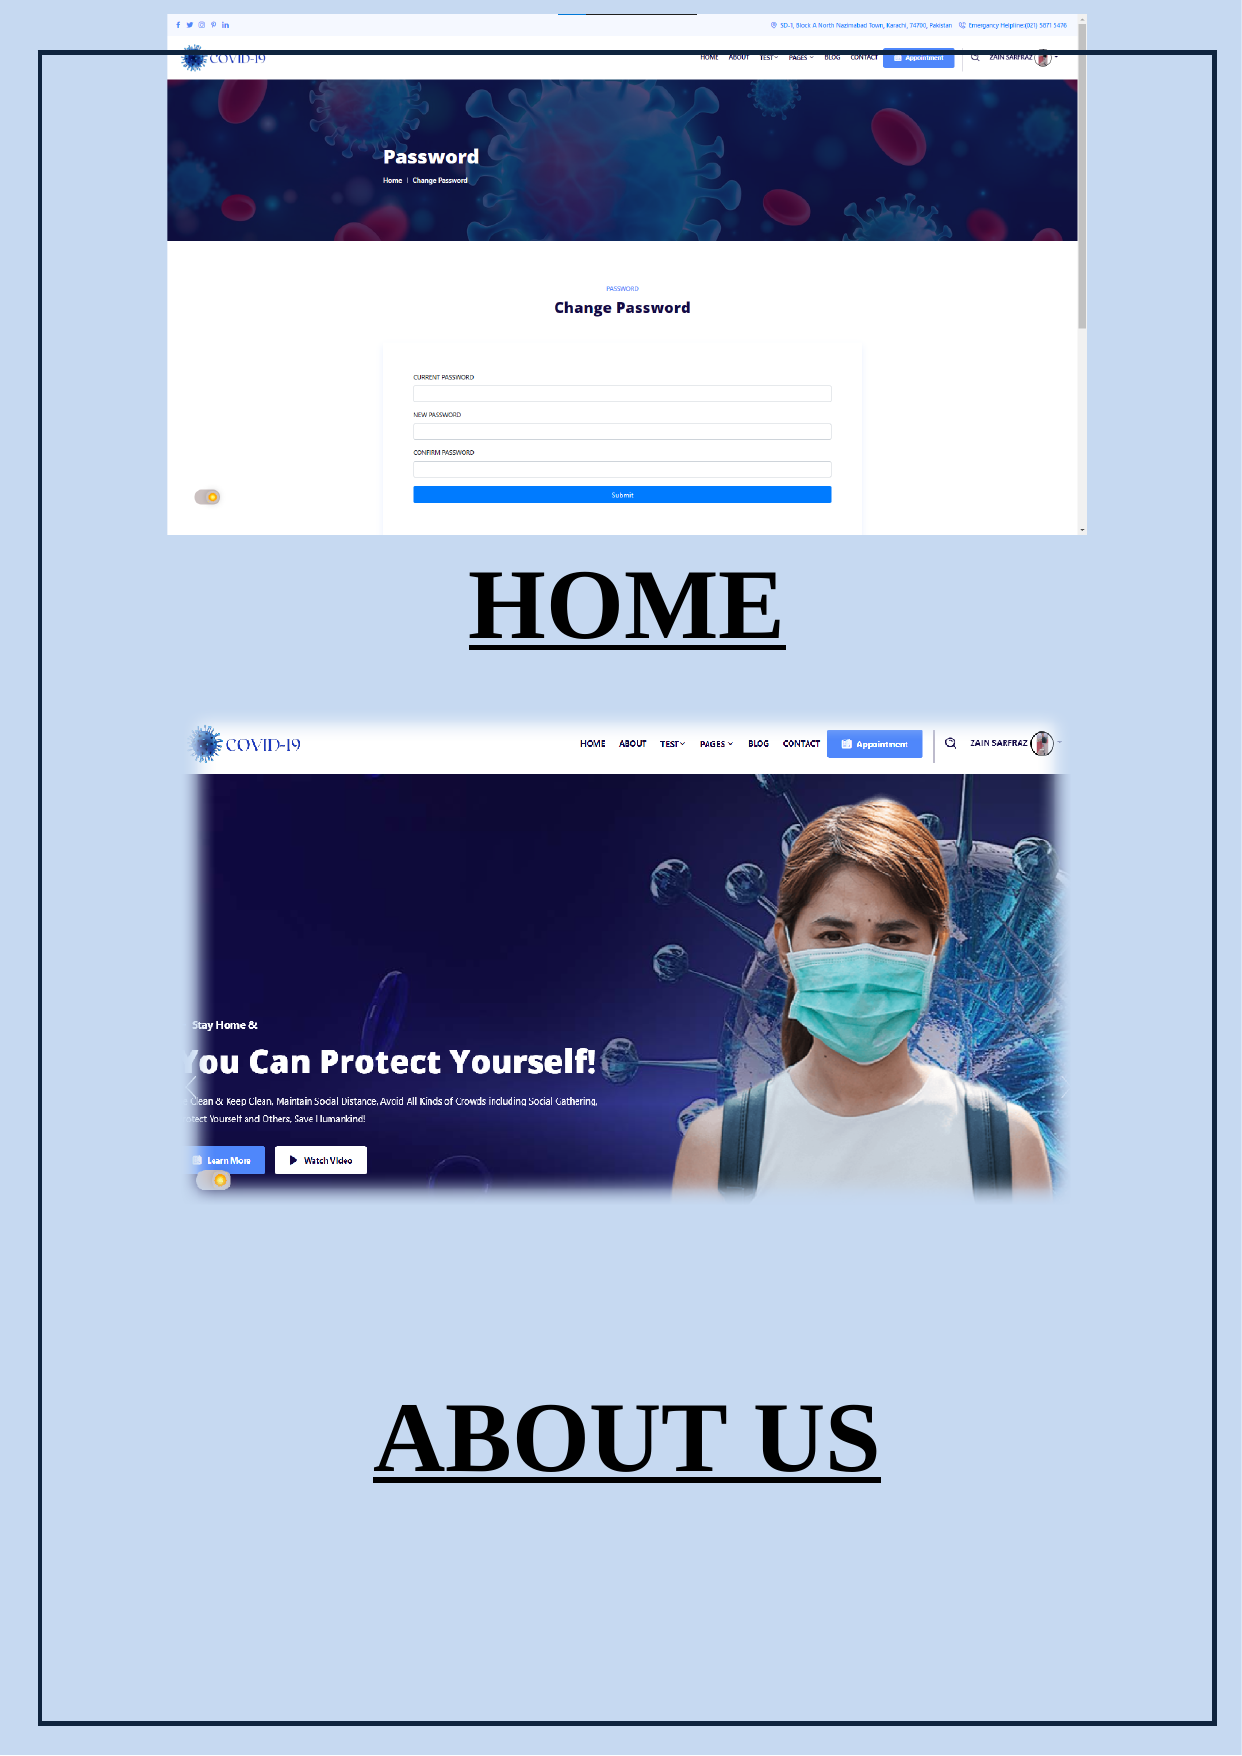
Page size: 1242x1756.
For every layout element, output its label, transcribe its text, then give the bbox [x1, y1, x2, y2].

text HOME [42, 545, 1212, 660]
picture [210, 735, 1044, 1178]
text ABOUT US [42, 1378, 1212, 1493]
picture [167, 55, 1087, 535]
picture [167, 14, 1087, 50]
